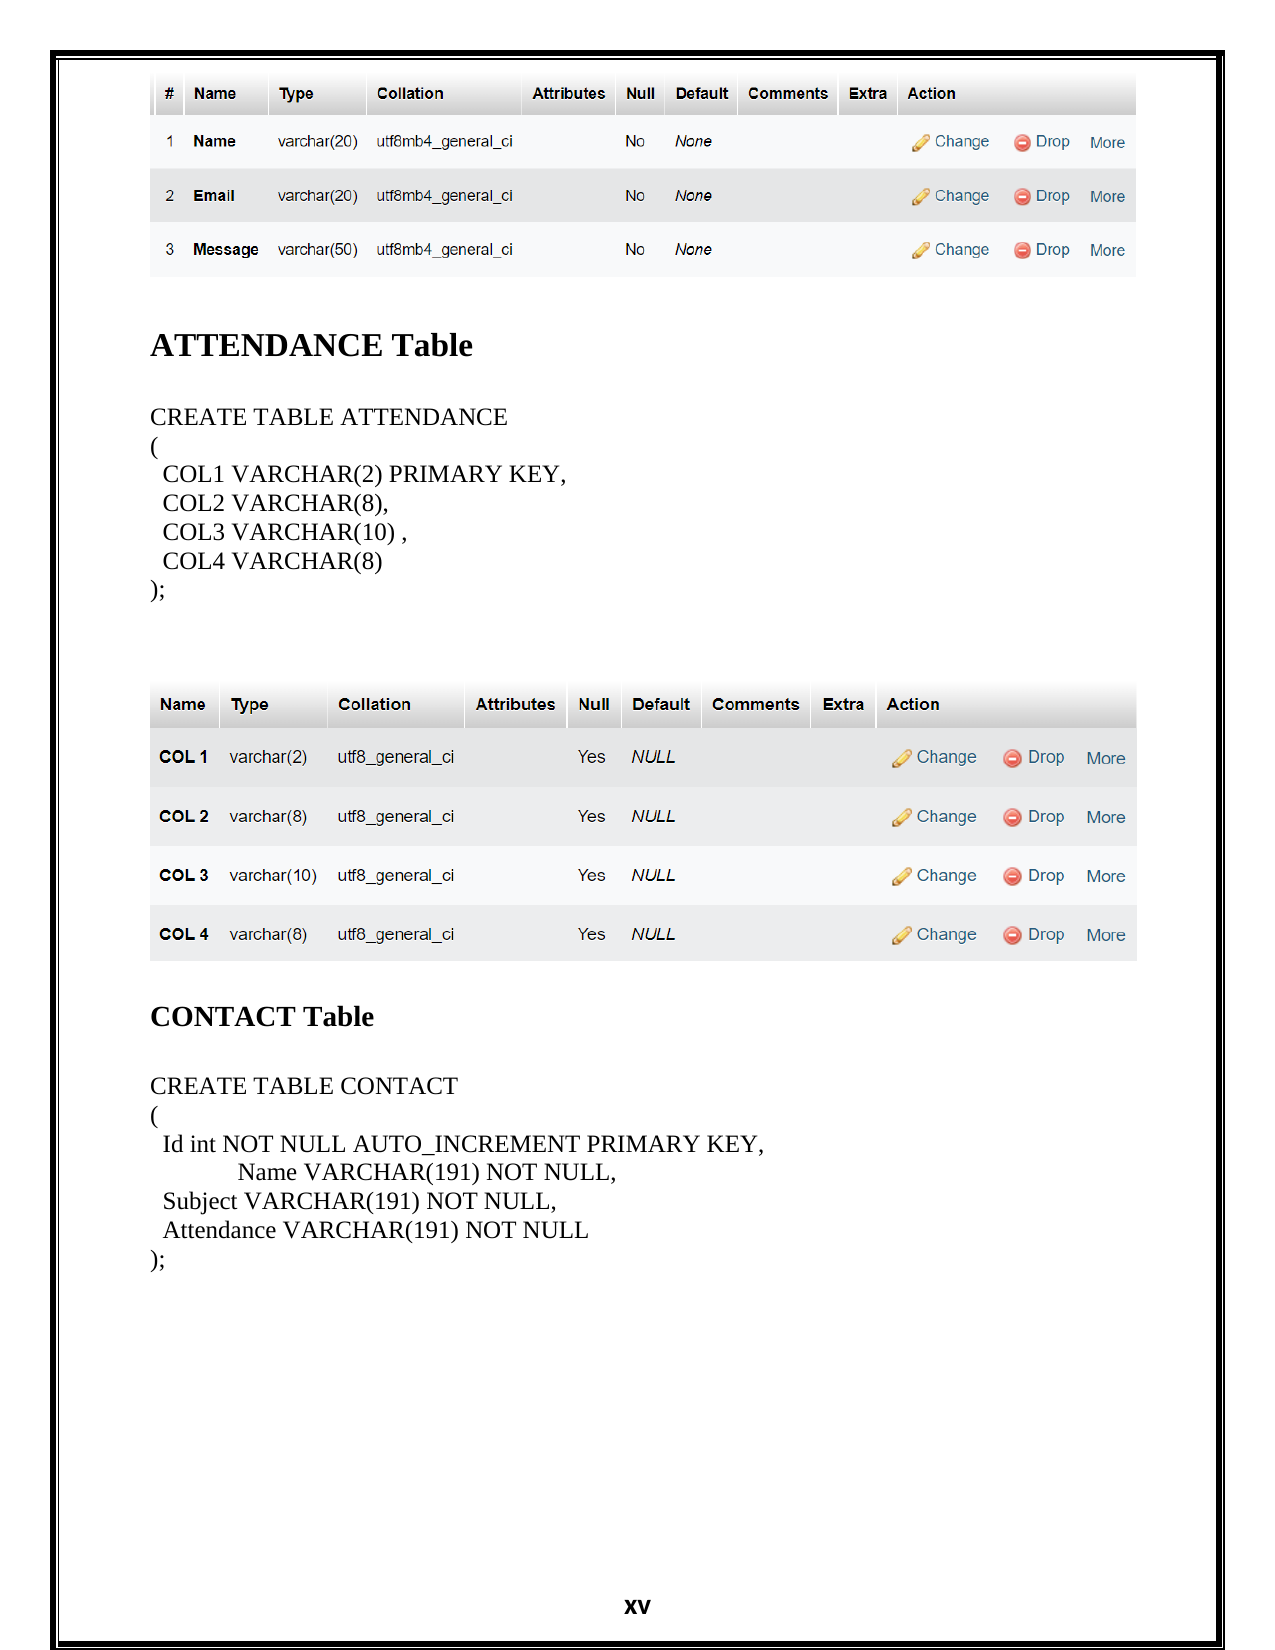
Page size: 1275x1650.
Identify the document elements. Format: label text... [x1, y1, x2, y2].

text CONTACT Table [150, 999, 1125, 1033]
text Name VARCHAR(191) NOT NULL, [150, 1157, 1125, 1186]
text ); [150, 1244, 1125, 1272]
text COL1 VARCHAR(2) PRIMARY KEY, [150, 459, 1125, 488]
text CREATE TABLE CONTACT [150, 1071, 1125, 1100]
text CREATE TABLE ATTENDANCE [150, 402, 1125, 431]
picture [150, 73, 1137, 287]
text Subject VARCHAR(191) NOT NULL, [150, 1186, 1125, 1215]
text COL2 VARCHAR(8), [150, 488, 1125, 517]
text ( [150, 431, 1125, 459]
text COL3 VARCHAR(10) , [150, 517, 1125, 546]
text COL4 VARCHAR(8) [150, 546, 1125, 574]
text Attendance VARCHAR(191) NOT NULL [150, 1215, 1125, 1244]
picture [150, 680, 1137, 961]
text ( [150, 1100, 1125, 1129]
text ); [150, 574, 1125, 603]
text Id int NOT NULL AUTO_INCREMENT PRIMARY KEY, [150, 1129, 1125, 1157]
text ATTENDANCE Table [150, 325, 1125, 364]
